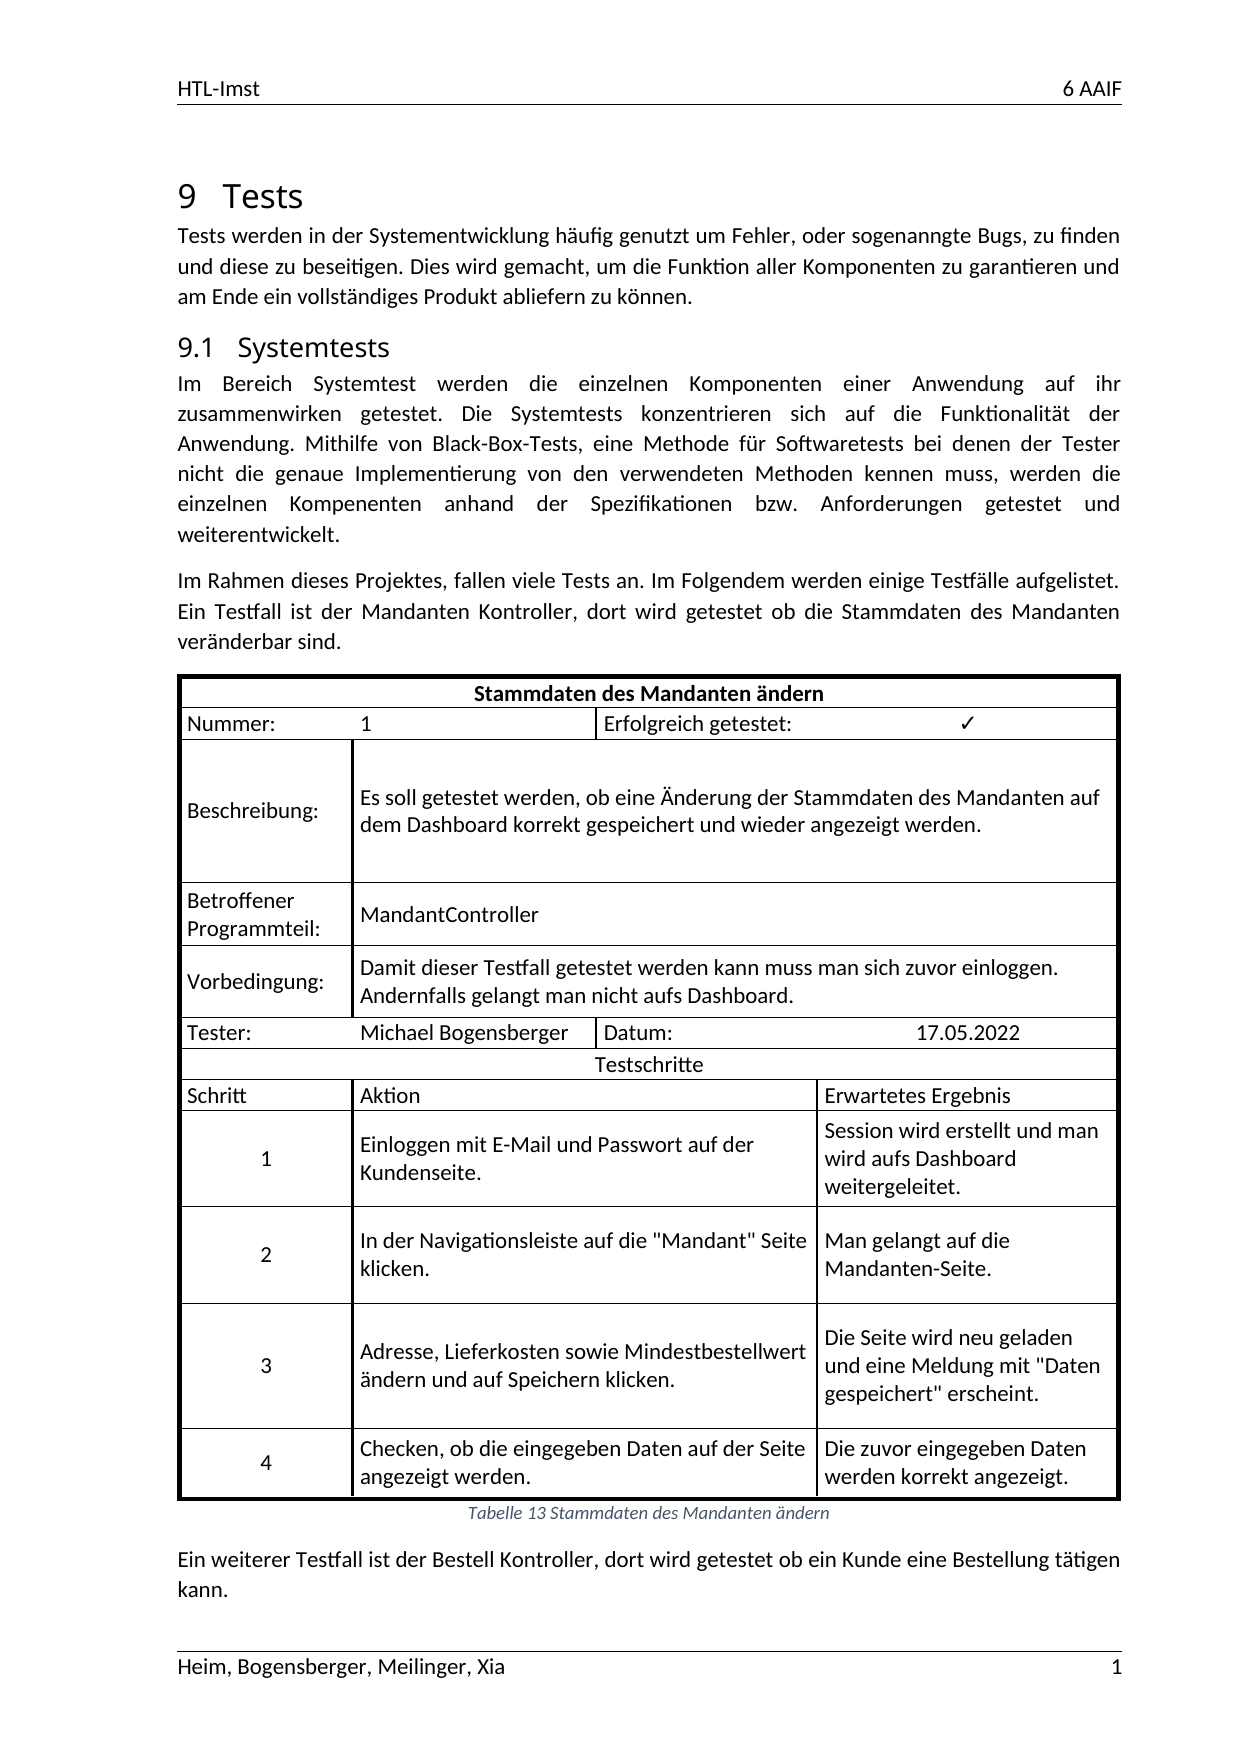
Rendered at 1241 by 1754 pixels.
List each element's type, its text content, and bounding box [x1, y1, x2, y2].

subtitle Systemtests [177, 329, 1122, 366]
table_cell Erfolgreich getestet: [597, 708, 817, 738]
table_cell Adresse, Lieferkosten sowie Mindestbestellwert ändern und auf Speichern klicken. [354, 1304, 816, 1428]
table_cell MandantController [354, 883, 1116, 945]
table_cell 2 [182, 1207, 351, 1303]
table_cell Checken, ob die eingegeben Daten auf der Seite angezeigt werden. [354, 1429, 816, 1496]
table_cell Schritt [182, 1080, 351, 1110]
table_cell 1 [353, 708, 595, 738]
table_cell 17.05.2022 [817, 1018, 1116, 1048]
table_cell 3 [182, 1304, 351, 1428]
table_cell Session wird erstellt und man wird aufs Dashboard weitergeleitet. [818, 1111, 1116, 1206]
table_cell Aktion [354, 1080, 816, 1110]
table_cell Beschreibung: [182, 740, 351, 882]
table_header Stammdaten des Mandanten ändern [182, 679, 1116, 707]
table_cell Die Seite wird neu geladen und eine Meldung mit "Daten gespeichert" erscheint. [818, 1304, 1116, 1428]
table_cell ✓ [817, 708, 1116, 738]
table_cell Betroffener Programmteil: [182, 883, 351, 945]
table_cell Damit dieser Testfall getestet werden kann muss man sich zuvor einloggen. Andernfalls gelangt man nicht aufs Dashboard. [354, 946, 1116, 1017]
text Ein weiterer Testfall ist der Bestell Kontroller, dort wird getestet ob ein Kunde eine Bestellung tätigen kann. [177, 1545, 1122, 1603]
table_cell Man gelangt auf die Mandanten-Seite. [818, 1207, 1116, 1303]
table_cell 1 [182, 1111, 351, 1206]
table_cell Vorbedingung: [182, 946, 351, 1017]
text Tests werden in der Systementwicklung häufig genutzt um Fehler, oder sogenanngte Bugs, zu finden und diese zu beseitigen. Dies wird gemacht, um die Funktion aller Komponenten zu garantieren und am Ende ein vollständiges Produkt abliefern zu können. [177, 222, 1122, 310]
table_cell Es soll getestet werden, ob eine Änderung der Stammdaten des Mandanten auf dem Dashboard korrekt gespeichert und wieder angezeigt werden. [354, 740, 1116, 882]
subtitle Tests [177, 173, 1122, 218]
table_cell Datum: [597, 1018, 817, 1048]
text Im Rahmen dieses Projektes, fallen viele Tests an. Im Folgendem werden einige Testfälle aufgelistet. Ein Testfall ist der Mandanten Kontroller, dort wird getestet ob die Stammdaten des Mandanten veränderbar sind. [177, 567, 1122, 655]
table_cell 4 [182, 1429, 351, 1496]
table_cell Nummer: [182, 708, 352, 738]
table_cell Michael Bogensberger [353, 1018, 595, 1048]
table_cell Tester: [182, 1018, 352, 1048]
table_cell Einloggen mit E-Mail und Passwort auf der Kundenseite. [354, 1111, 816, 1206]
text Im Bereich Systemtest werden die einzelnen Komponenten einer Anwendung auf ihr zusammenwirken getestet. Die Systemtests konzentrieren sich auf die Funktionalität der Anwendung. Mithilfe von Black-Box-Tests, eine Methode für Softwaretests bei denen der Tester nicht die genaue Implementierung von den verwendeten Methoden kennen muss, werden die einzelnen Kompenenten anhand der Spezifikationen bzw. Anforderungen getestet und weiterentwickelt. [177, 369, 1122, 548]
table_cell Testschritte [182, 1049, 1116, 1079]
text Tabelle 13 Stammdaten des Mandanten ändern [177, 1501, 1122, 1524]
table_cell Erwartetes Ergebnis [818, 1080, 1116, 1110]
table_cell In der Navigationsleiste auf die "Mandant" Seite klicken. [354, 1207, 816, 1303]
table_cell Die zuvor eingegeben Daten werden korrekt angezeigt. [818, 1429, 1116, 1496]
